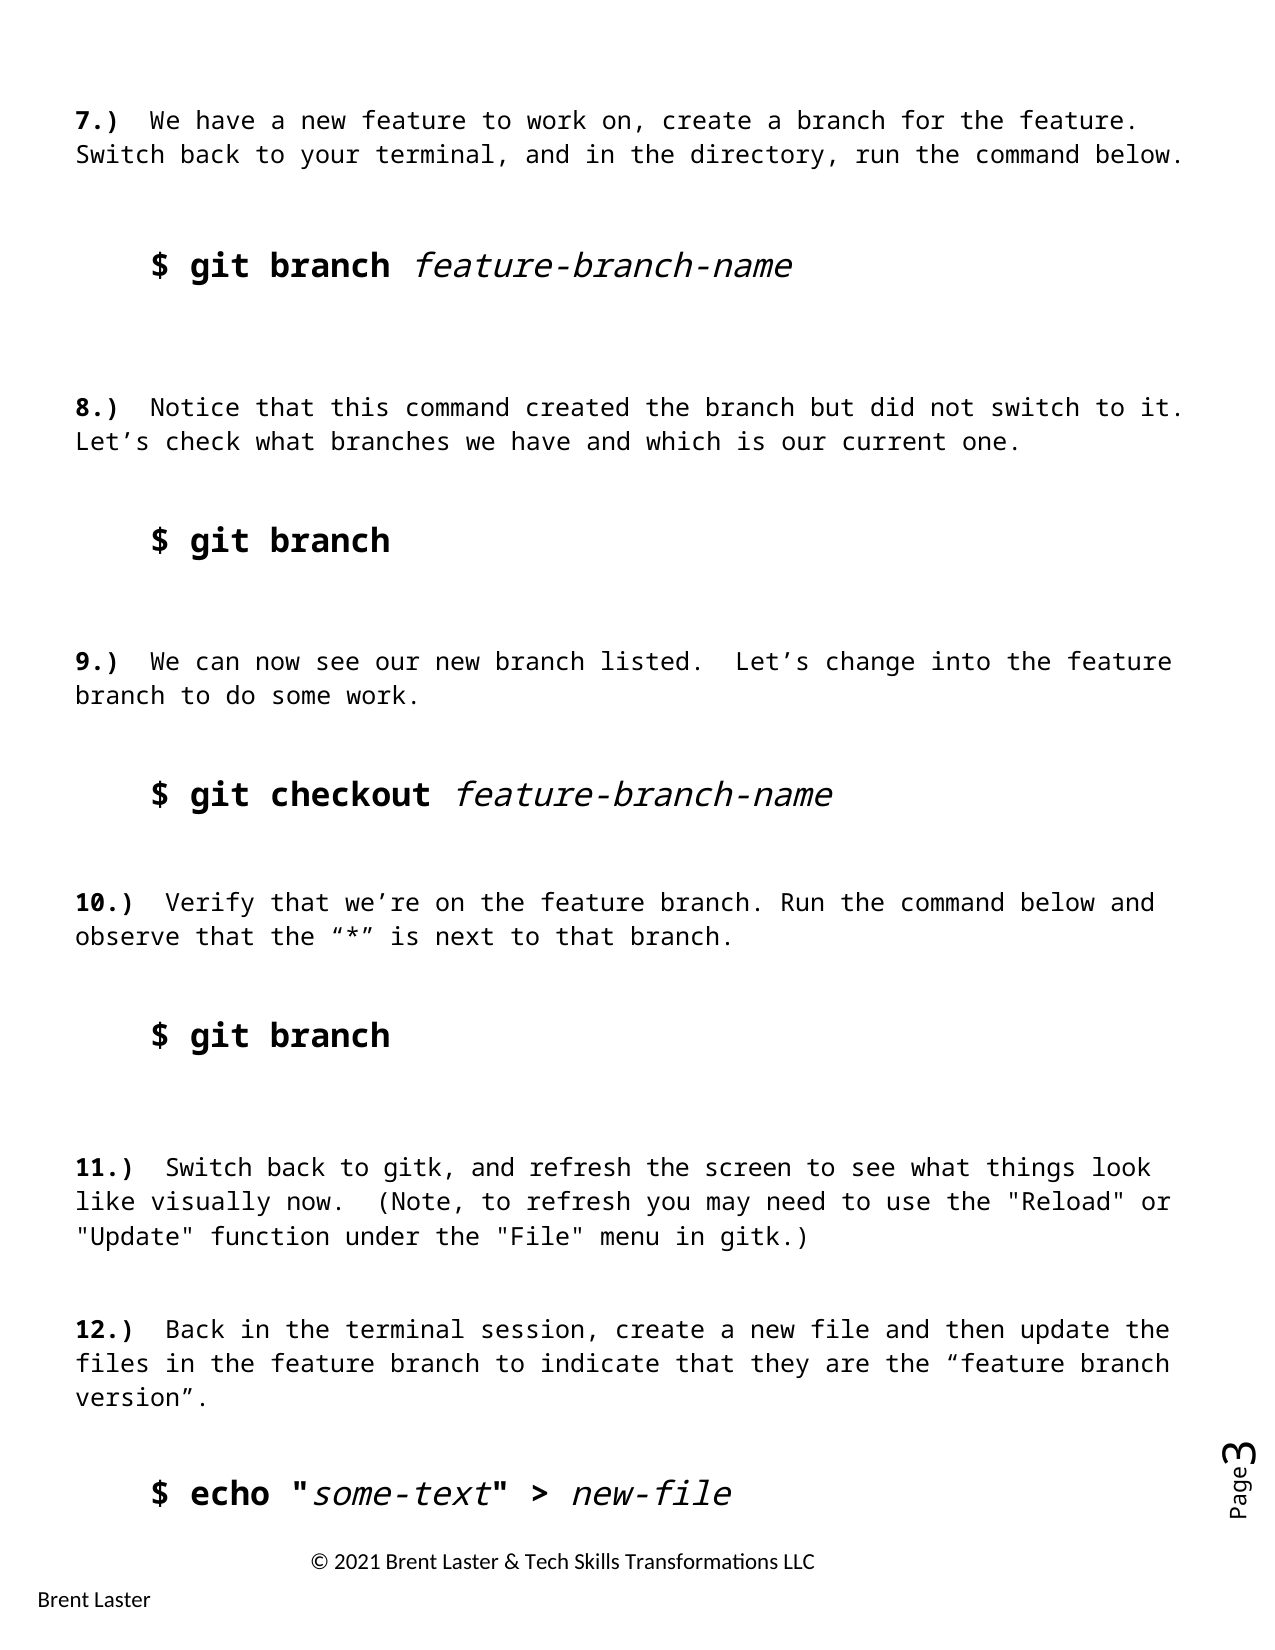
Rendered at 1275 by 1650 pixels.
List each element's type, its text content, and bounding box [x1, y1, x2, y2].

text 8.) Notice that this command created the branch but did not switch to it. Let’s check what branches we have and which is our current one. [75, 389, 1200, 457]
text 12.) Back in the terminal session, create a new file and then update the files in the feature branch to indicate that they are the “feature branch version”. [75, 1311, 1200, 1413]
text 9.) We can now see our new branch listed. Let’s change into the feature branch to do some work. [75, 643, 1200, 712]
text 7.) We have a new feature to work on, create a branch for the feature. Switch back to your terminal, and in the directory, run the command below. [75, 103, 1200, 171]
text $ echo "some-text" > new-file [75, 1469, 1200, 1515]
text 10.) Verify that we’re on the feature branch. Run the command below and observe that the “*” is next to that branch. [75, 884, 1200, 952]
text $ git branch [150, 516, 1200, 562]
text $ git branch [150, 1011, 1200, 1057]
text $ git checkout feature-branch-name [150, 771, 1200, 816]
text 11.) Switch back to gitk, and refresh the screen to see what things look like visually now. (Note, to refresh you may need to use the "Reload" or "Update" function under the "File" menu in gitk.) [75, 1150, 1200, 1252]
text $ git branch feature-branch-name [150, 242, 1200, 287]
